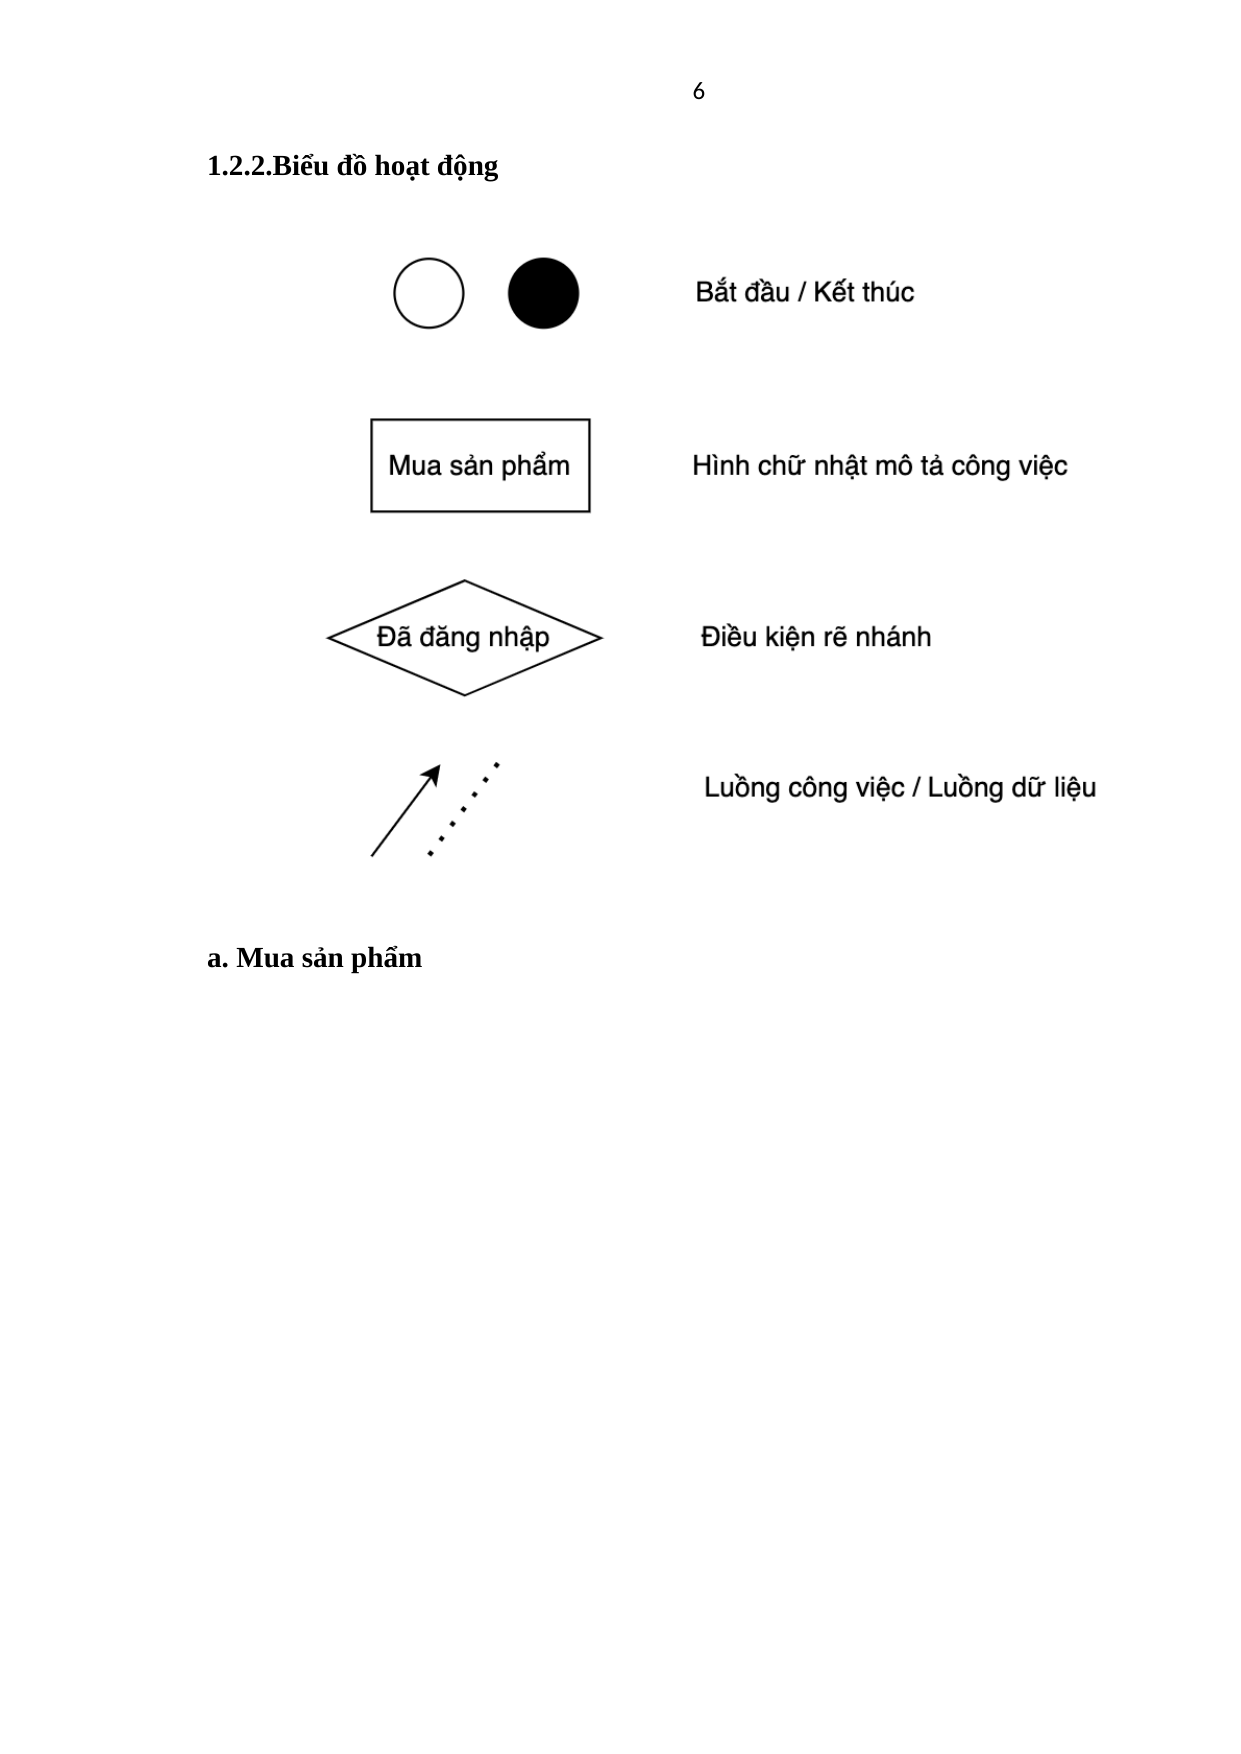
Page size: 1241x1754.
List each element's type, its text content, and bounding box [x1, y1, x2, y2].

picture [245, 198, 1177, 876]
subtitle 1.2.2.Biểu đồ hoạt động [207, 148, 1152, 181]
text a. Mua sản phẩm [207, 941, 1152, 974]
